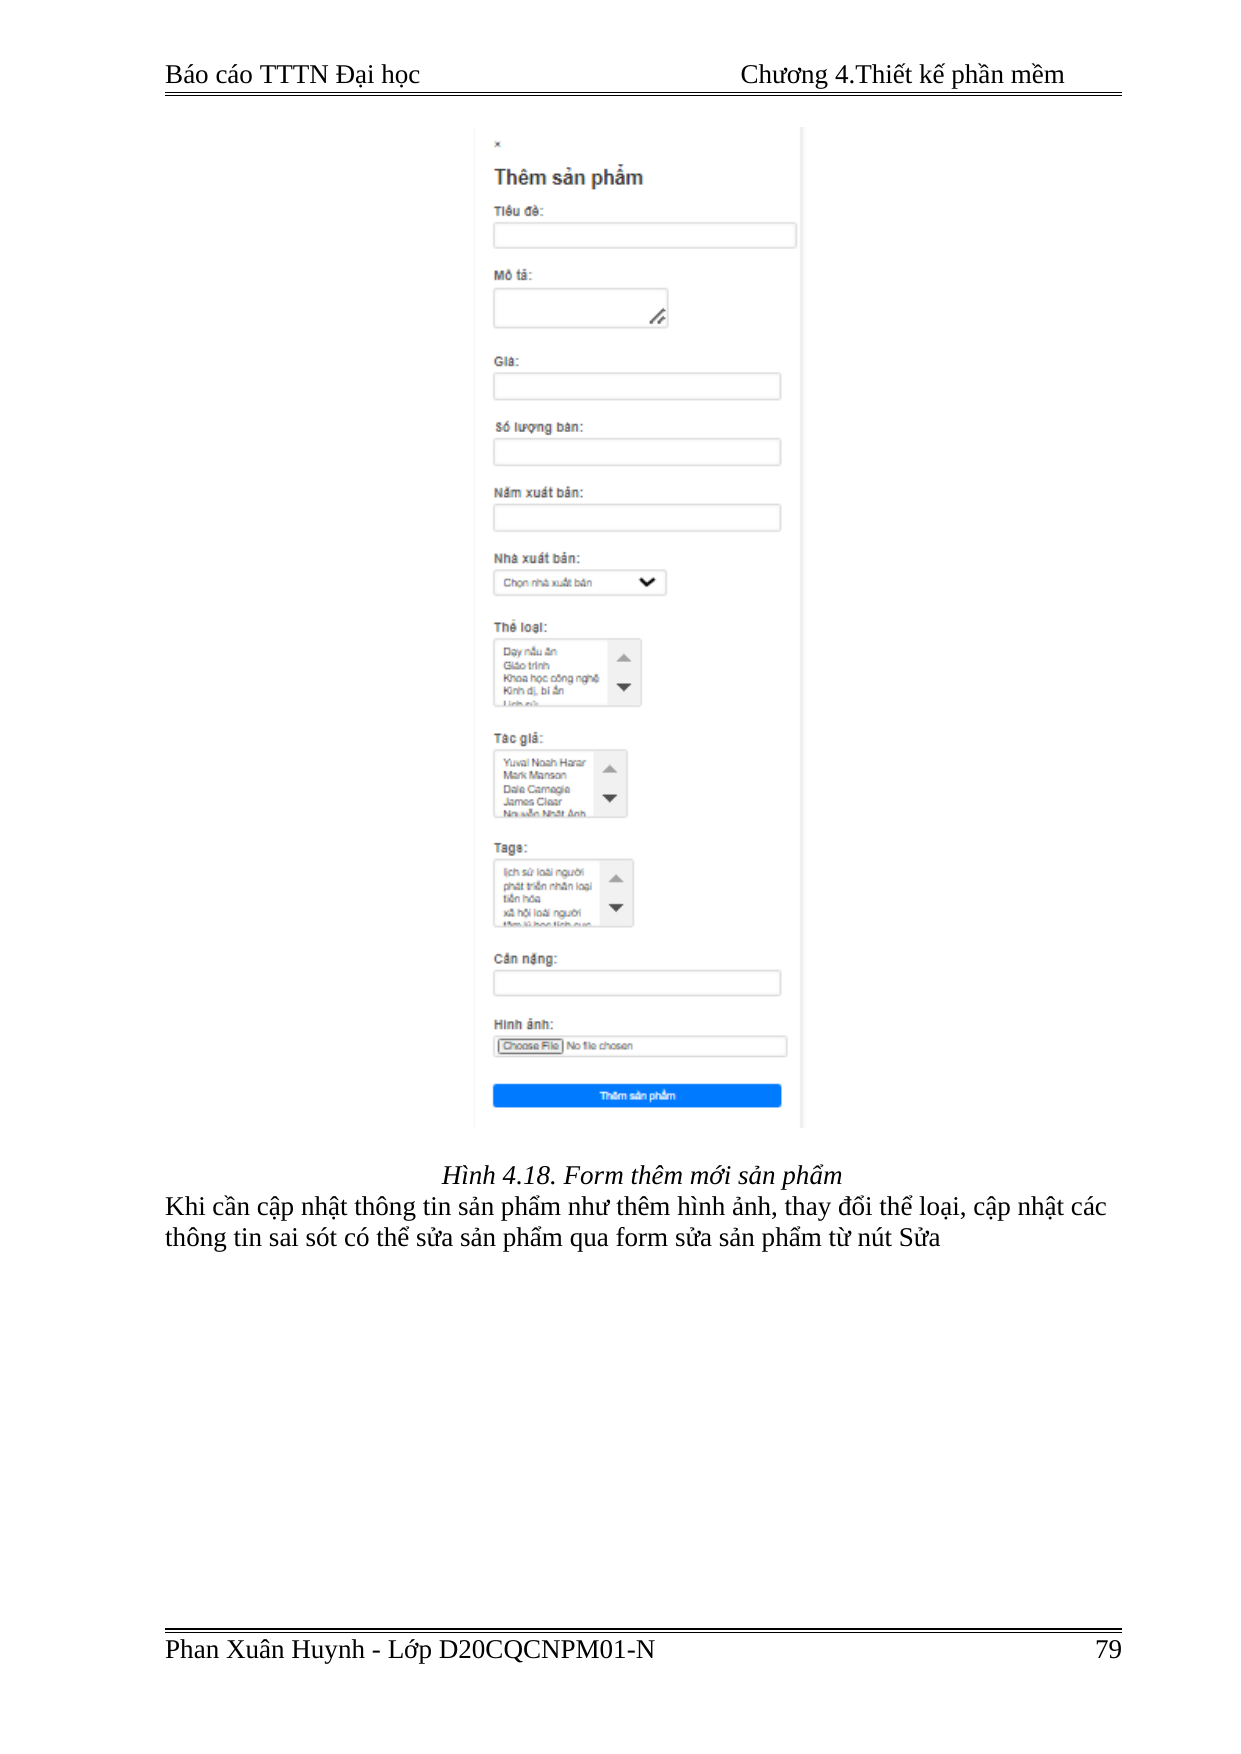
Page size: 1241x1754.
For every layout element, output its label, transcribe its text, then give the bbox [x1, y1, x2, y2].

text Khi cần cập nhật thông tin sản phẩm như thêm hình ảnh, thay đổi thể loại, cập nhật các thông tin sai sót có thể sửa sản phẩm qua form sửa sản phẩm từ nút Sửa [165, 1190, 1122, 1252]
picture [473, 127, 813, 1128]
